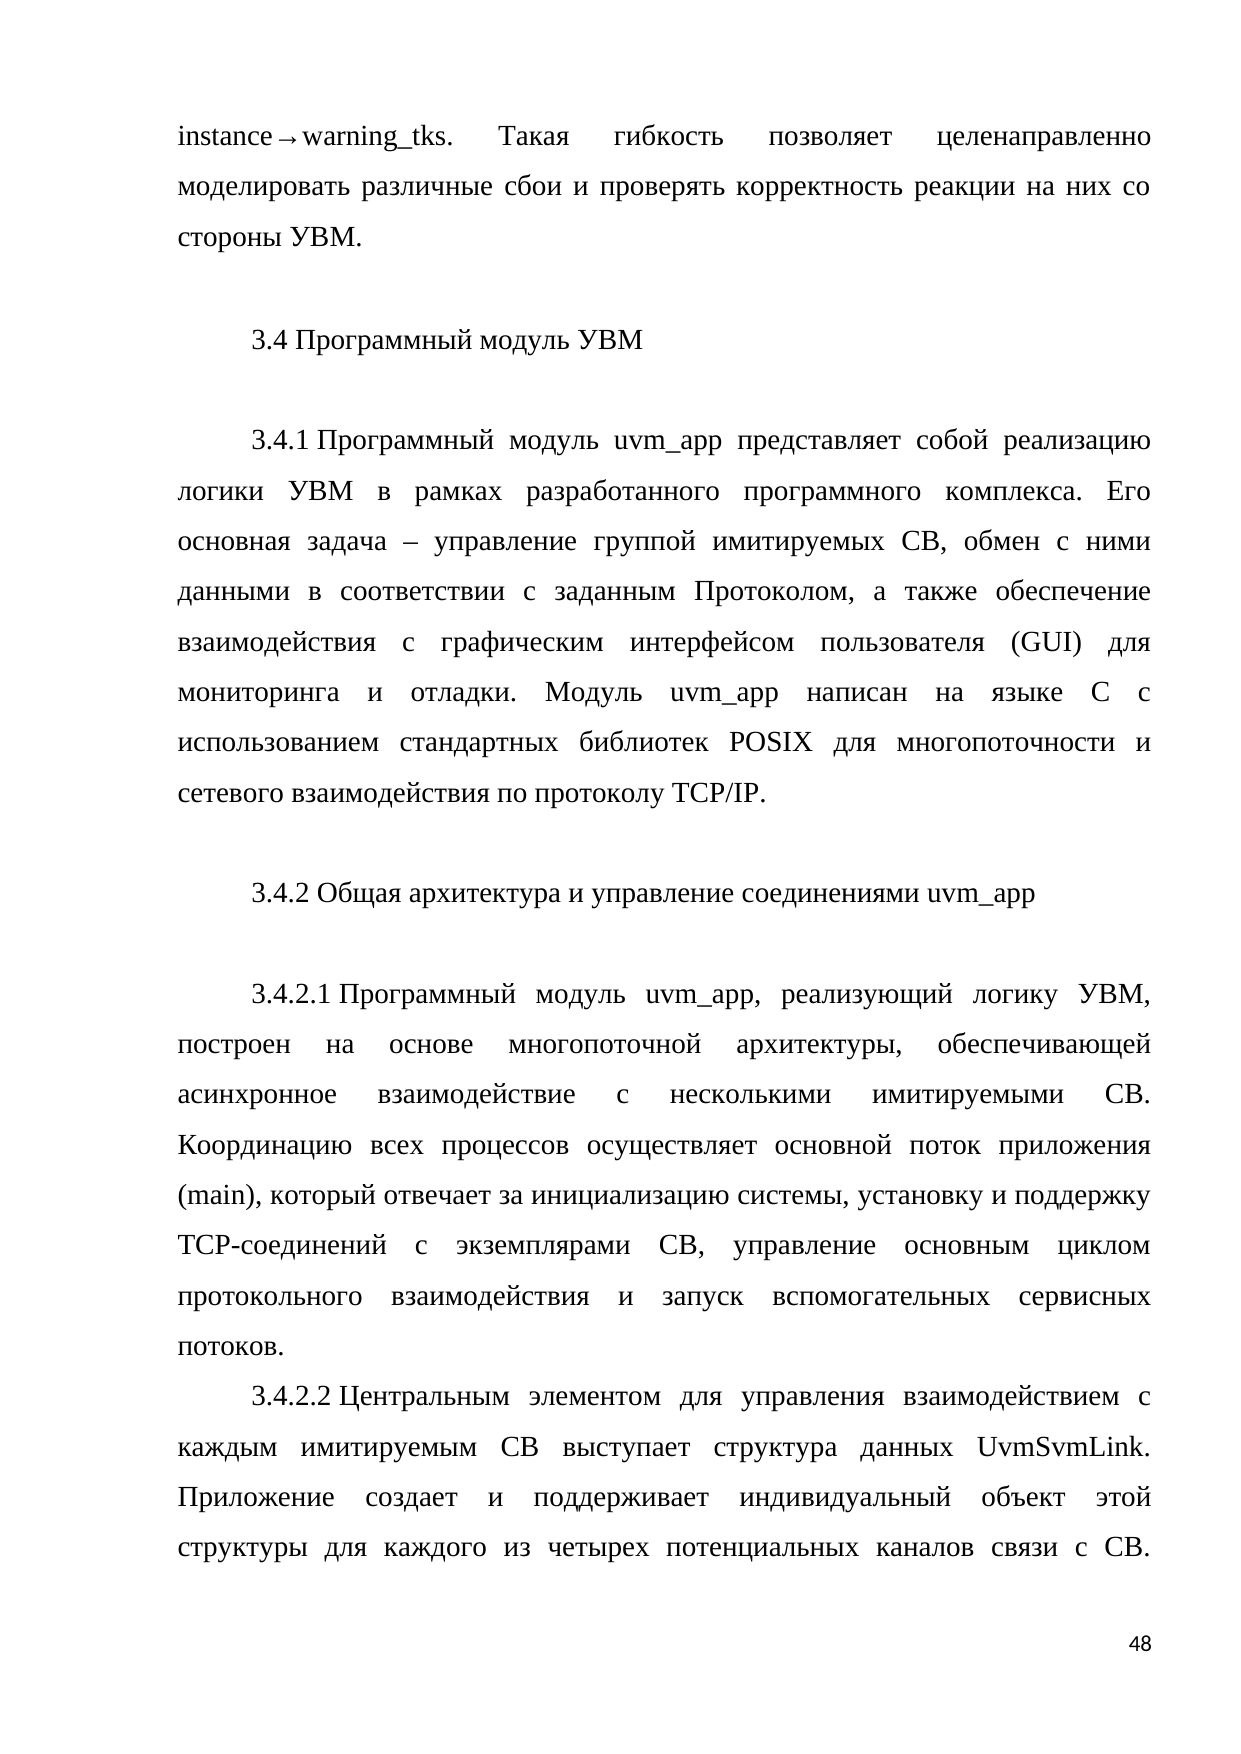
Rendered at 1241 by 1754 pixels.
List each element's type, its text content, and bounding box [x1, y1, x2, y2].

text Программный модуль УВМ [177, 322, 1152, 355]
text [177, 118, 1152, 252]
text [177, 1378, 1152, 1563]
text Программный модуль uvm_app, реализующий логику УВМ, построен на основе многопоточной архитектуры, обеспечивающей асинхронное взаимодействие с несколькими имитируемыми СВ. Координацию всех процессов осуществляет основной поток приложения (main), который отвечает за инициализацию системы, установку и поддержку TCP-соединений с экземплярами СВ, управление основным циклом протокольного взаимодействия и запуск вспомогательных сервисных потоков. [177, 976, 1152, 1362]
text Общая архитектура и управление соединениями uvm_app [177, 875, 1152, 909]
text Программный модуль uvm_app представляет собой реализацию логики УВМ в рамках разработанного программного комплекса. Его основная задача – управление группой имитируемых СВ, обмен с ними данными в соответствии с заданным Протоколом, а также обеспечение взаимодействия с графическим интерфейсом пользователя (GUI) для мониторинга и отладки. Модуль uvm_app написан на языке C с использованием стандартных библиотек POSIX для многопоточности и сетевого взаимодействия по протоколу TCP/IP. [177, 422, 1152, 808]
